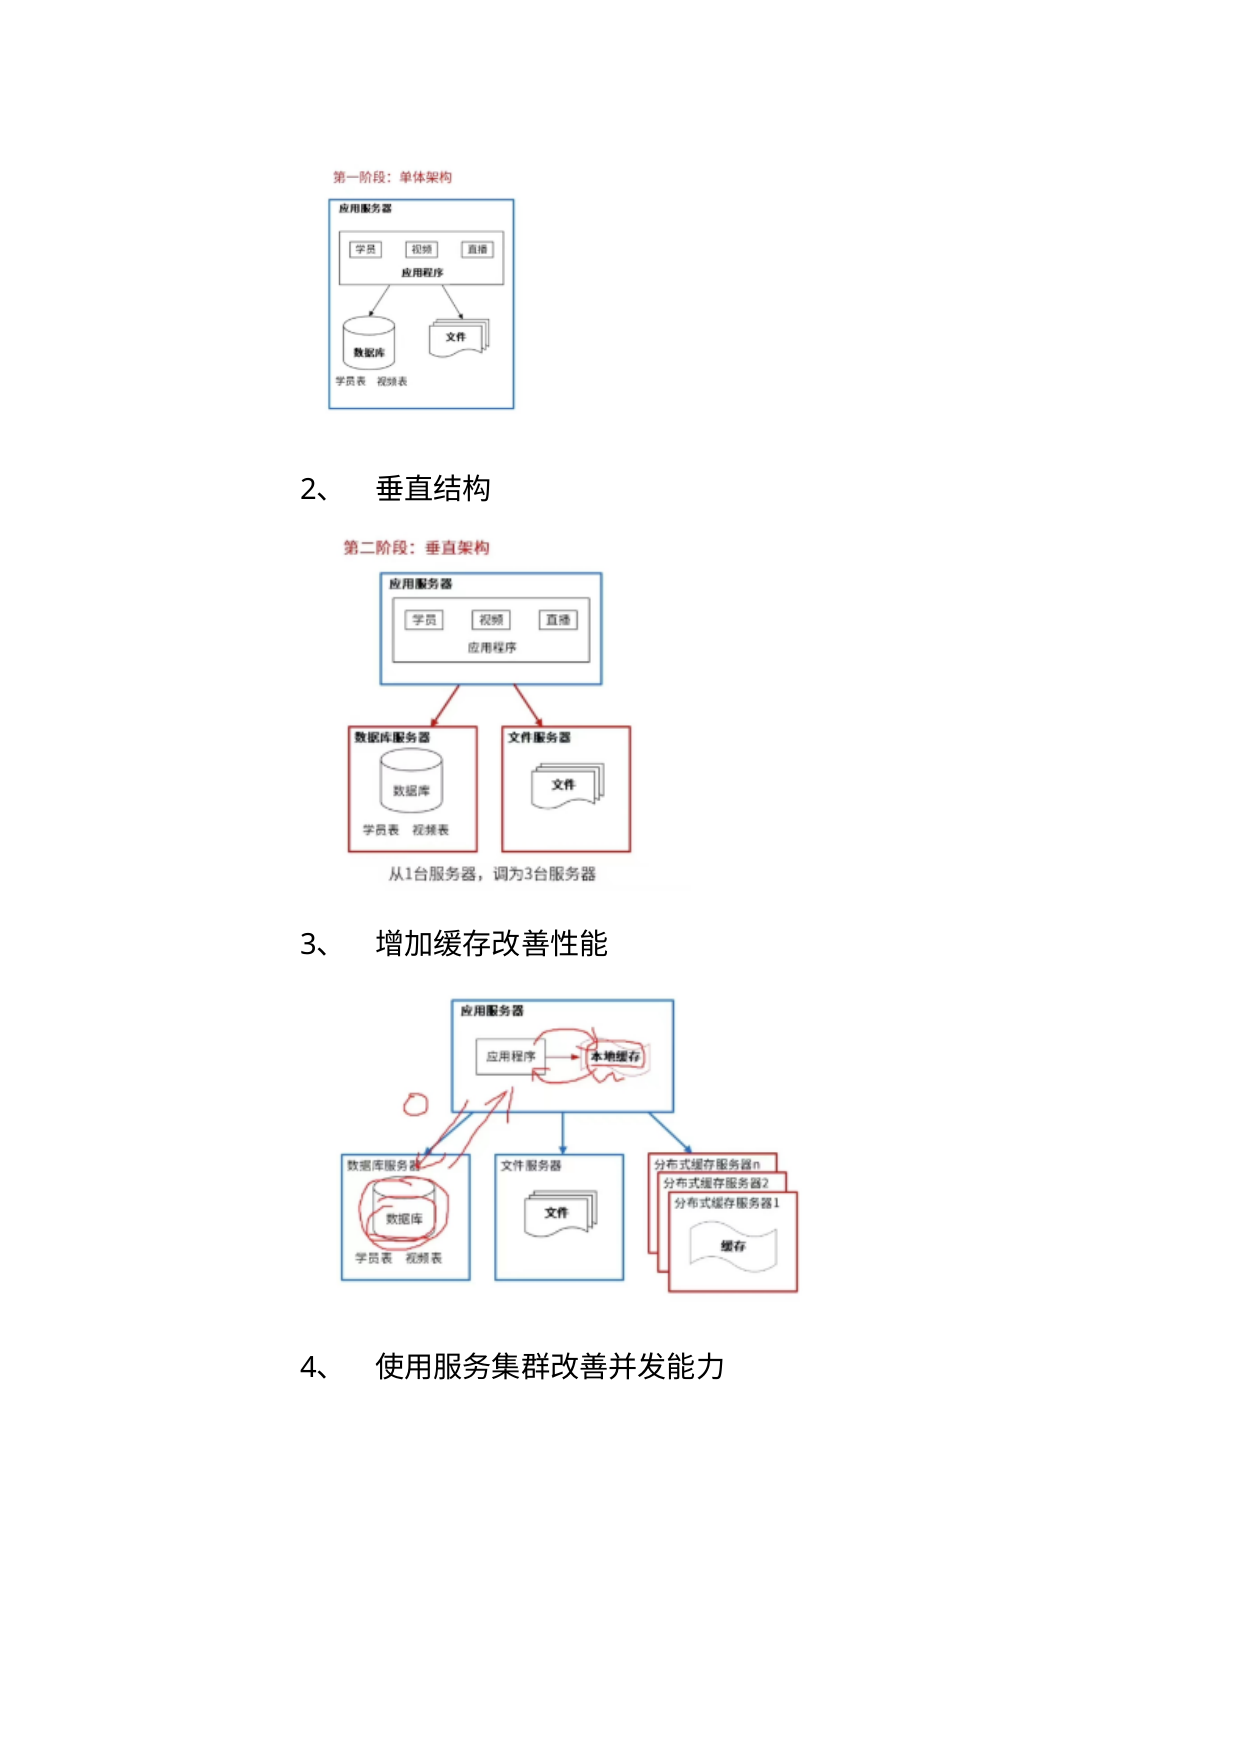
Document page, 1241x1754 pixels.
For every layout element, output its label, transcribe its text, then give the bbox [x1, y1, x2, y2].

picture [305, 162, 539, 425]
list 增加缓存改善性能 [300, 909, 1053, 974]
list 垂直结构 [300, 454, 1053, 519]
list 使用服务集群改善并发能力 [300, 1332, 1053, 1397]
picture [335, 974, 842, 1303]
picture [320, 519, 691, 895]
